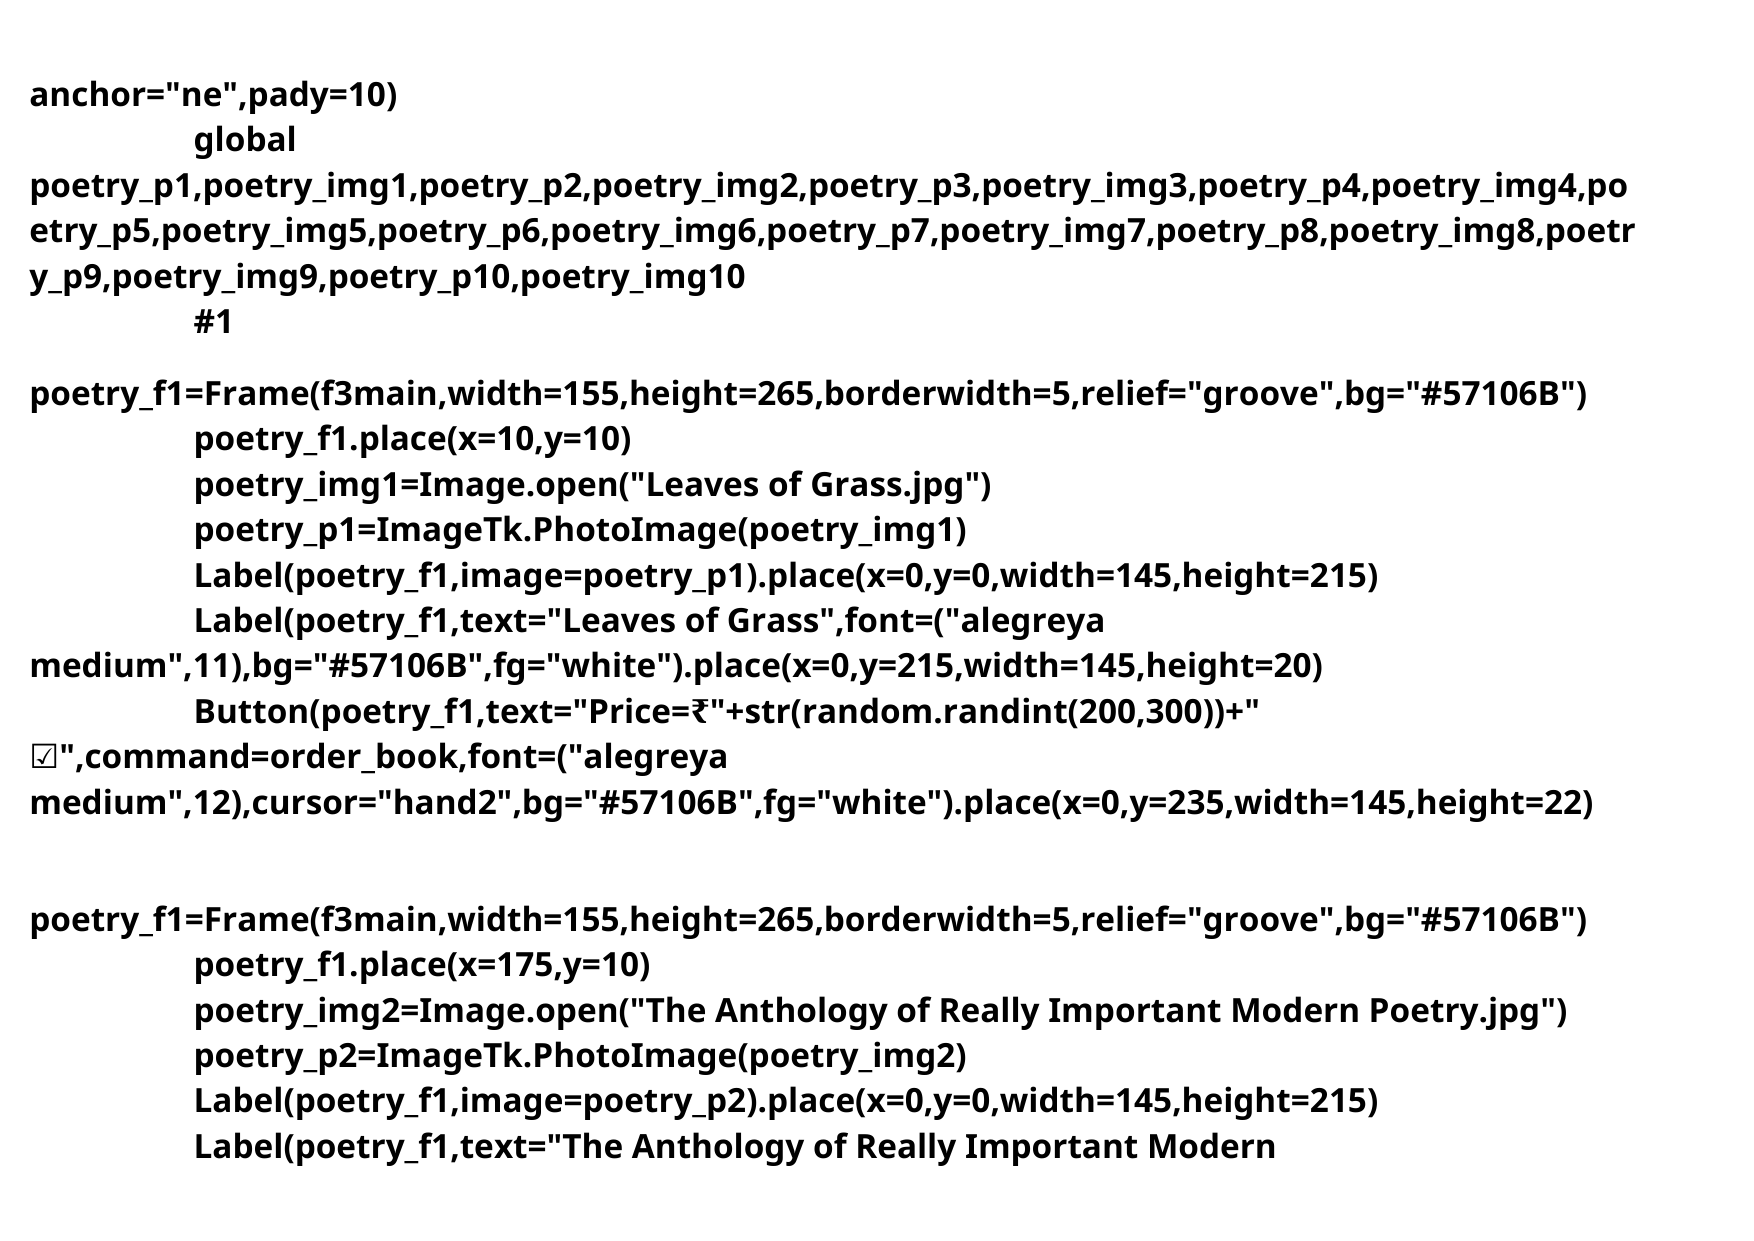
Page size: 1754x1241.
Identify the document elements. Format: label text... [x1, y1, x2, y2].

text poetry_p1=ImageTk.PhotoImage(poetry_img1) [29, 506, 1643, 551]
text Label(poetry_f1,text="Leaves of Grass",font=("alegreya medium",11),bg="#57106B",fg="white").place(x=0,y=215,width=145,height=20) [29, 597, 1643, 688]
text poetry_f1=Frame(f3main,width=155,height=265,borderwidth=5,relief="groove",bg="#57106B") [29, 869, 1643, 941]
text Label(poetry_f1,image=poetry_p2).place(x=0,y=0,width=145,height=215) [29, 1077, 1643, 1123]
text poetry_f1.place(x=10,y=10) [29, 415, 1643, 461]
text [29, 1123, 1643, 1168]
text poetry_f1=Frame(f3main,width=155,height=265,borderwidth=5,relief="groove",bg="#57106B") [29, 343, 1643, 415]
text global poetry_p1,poetry_img1,poetry_p2,poetry_img2,poetry_p3,poetry_img3,poetry_p4,poetry_img4,poetry_p5,poetry_img5,poetry_p6,poetry_img6,poetry_p7,poetry_img7,poetry_p8,poetry_img8,poetry_p9,poetry_img9,poetry_p10,poetry_img10 [29, 116, 1643, 298]
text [29, 71, 1643, 116]
text #1 [29, 298, 1643, 343]
text Button(poetry_f1,text="Price=₹"+str(random.randint(200,300))+" ☑",command=order_book,font=("alegreya medium",12),cursor="hand2",bg="#57106B",fg="white").place(x=0,y=235,width=145,height=22) [29, 688, 1643, 824]
text poetry_img2=Image.open("The Anthology of Really Important Modern Poetry.jpg") [29, 986, 1643, 1032]
text poetry_p2=ImageTk.PhotoImage(poetry_img2) [29, 1032, 1643, 1077]
text poetry_f1.place(x=175,y=10) [29, 941, 1643, 986]
text Label(poetry_f1,image=poetry_p1).place(x=0,y=0,width=145,height=215) [29, 551, 1643, 597]
text poetry_img1=Image.open("Leaves of Grass.jpg") [29, 461, 1643, 506]
